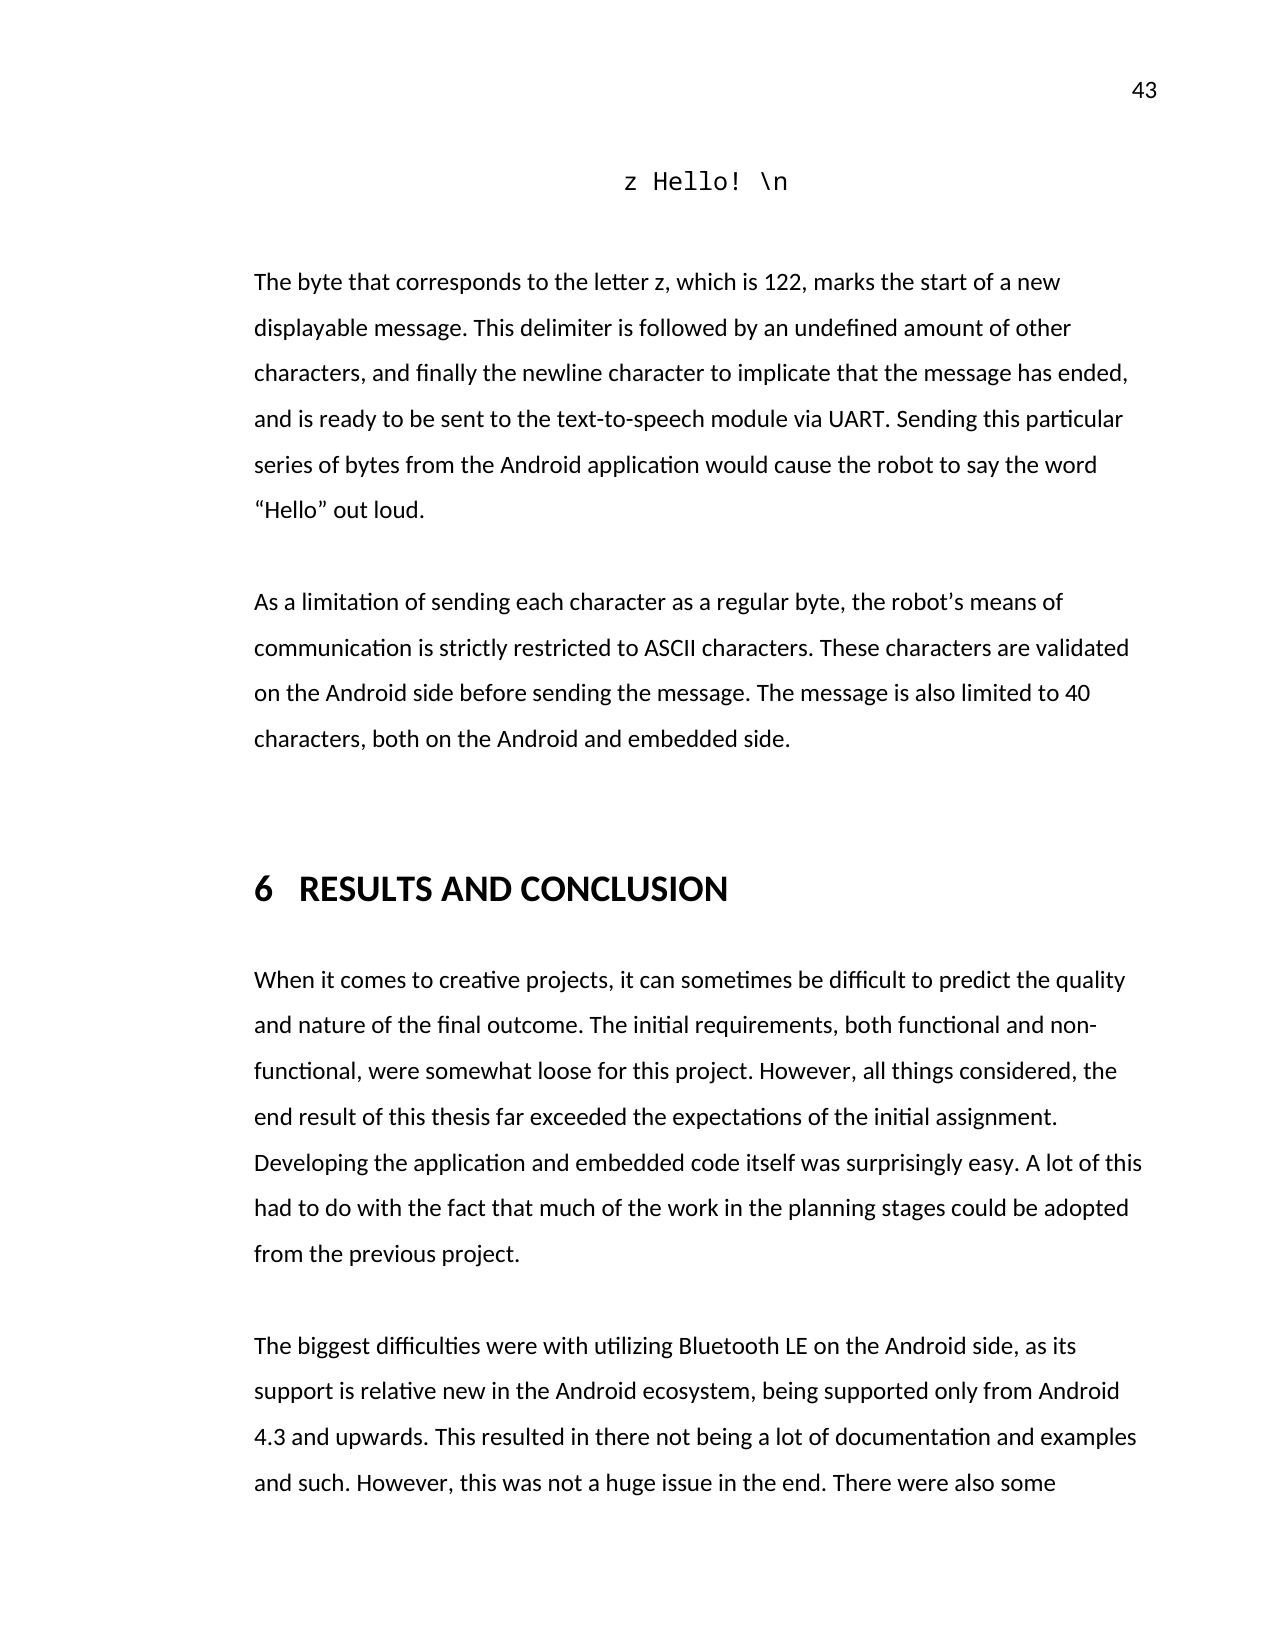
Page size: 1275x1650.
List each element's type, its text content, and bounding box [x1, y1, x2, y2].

text Developing the application and embedded code itself was surprisingly easy. A lot of this had to do with the fact that much of the work in the planning stages could be adopted from the previous project. [254, 1147, 1157, 1269]
text The byte that corresponds to the letter z, which is 122, marks the start of a new displayable message. This delimiter is followed by an undefined amount of other characters, and finally the newline character to implicate that the message has ended, and is ready to be sent to the text-to-speech module via UART. Sending this particular series of bytes from the Android application would cause the robot to say the word “Hello” out loud. [254, 266, 1157, 525]
text z Hello! \n [254, 164, 1157, 198]
subtitle Results and conclusion [254, 865, 1157, 911]
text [254, 1330, 1157, 1497]
text As a limitation of sending each character as a regular byte, the robot’s means of communication is strictly restricted to ASCII characters. These characters are validated on the Android side before sending the message. The message is also limited to 40 characters, both on the Android and embedded side. [254, 586, 1157, 754]
text When it comes to creative projects, it can sometimes be difficult to predict the quality and nature of the final outcome. The initial requirements, both functional and non-functional, were somewhat loose for this project. However, all things considered, the end result of this thesis far exceeded the expectations of the initial assignment. [254, 964, 1157, 1132]
